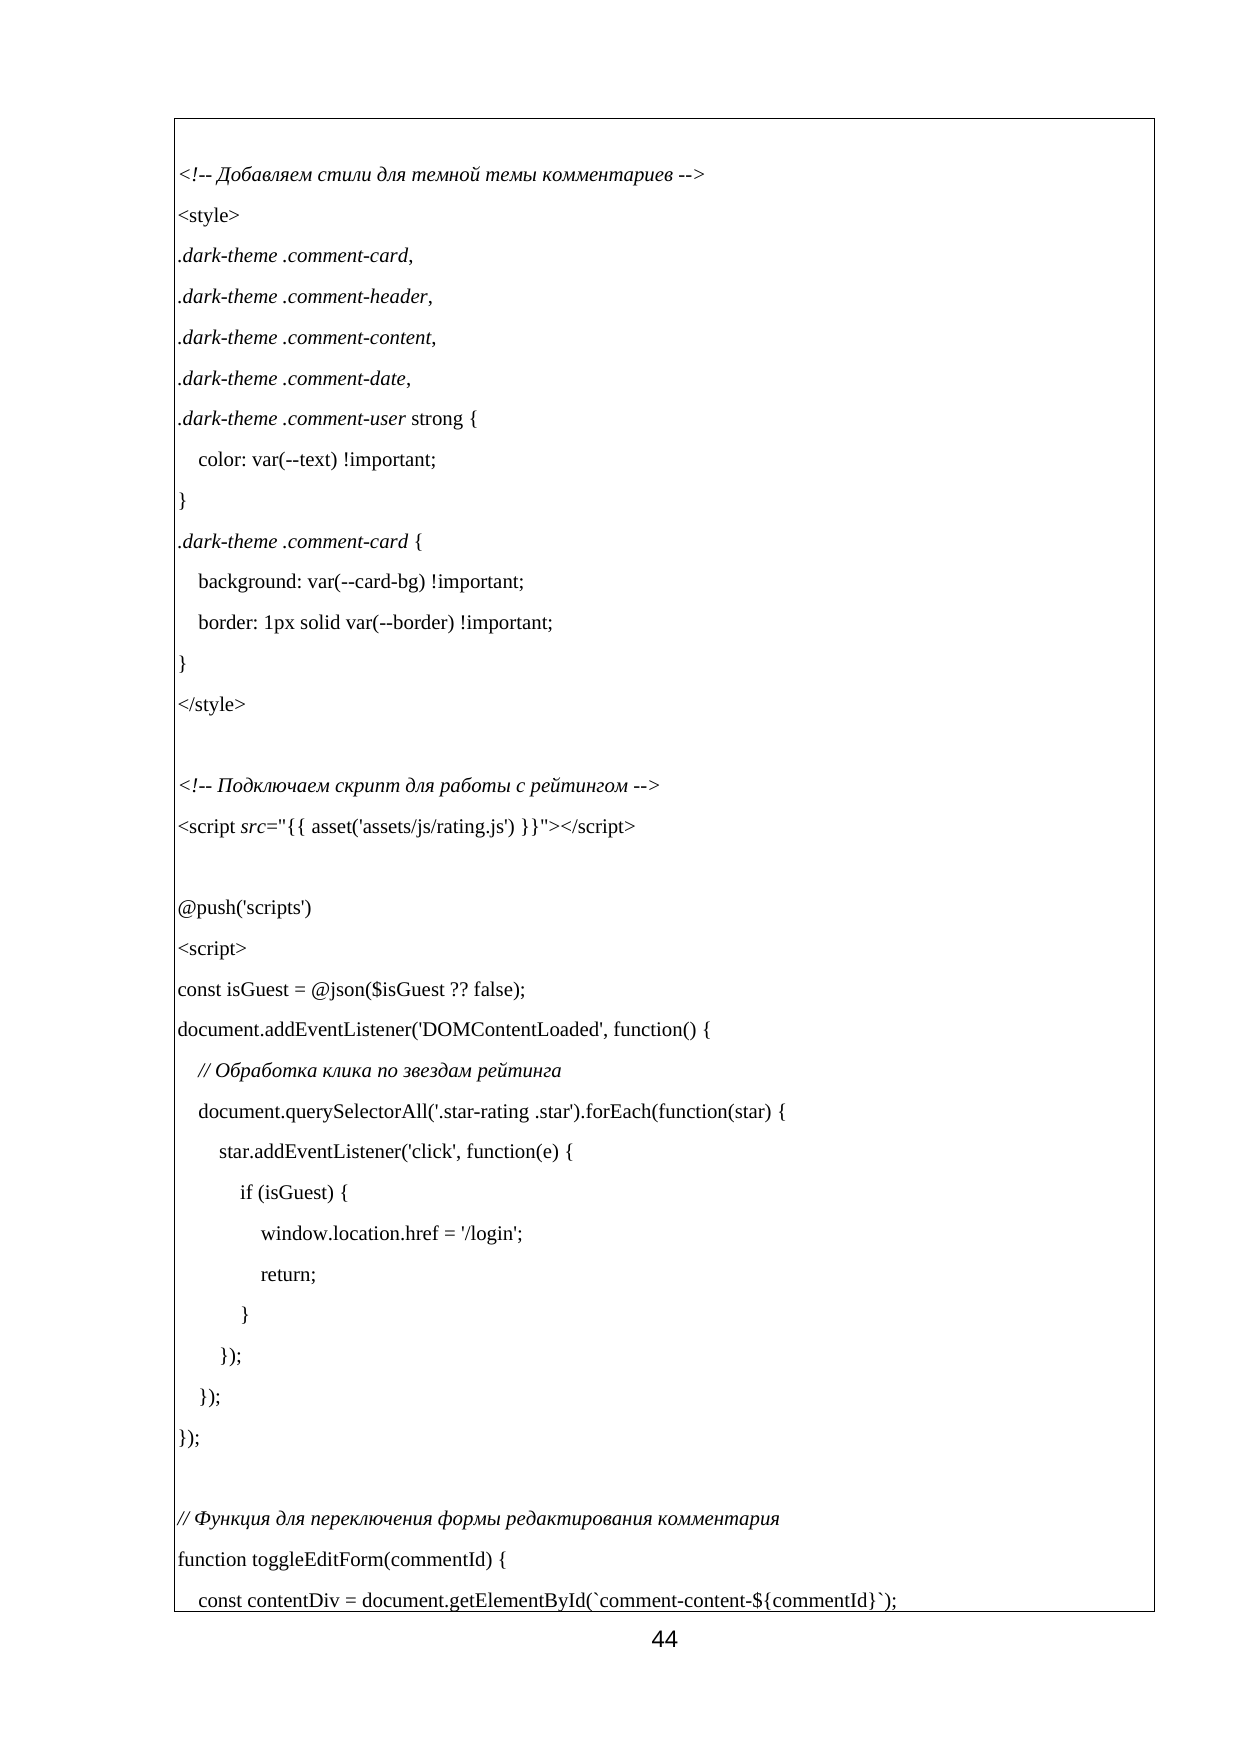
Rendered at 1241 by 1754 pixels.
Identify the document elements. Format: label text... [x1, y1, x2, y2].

text @push('scripts') [175, 892, 1154, 919]
text } [175, 648, 1154, 675]
text <script src="{{ asset('assets/js/rating.js') }}"></script> [175, 811, 1154, 838]
text <!-- Добавляем стили для темной темы комментариев --> [175, 159, 1154, 186]
text const isGuest = @json($isGuest ?? false); [175, 973, 1154, 1001]
text <script> [175, 933, 1154, 960]
text function toggleEditForm(commentId) { [175, 1544, 1154, 1571]
text // Обработка клика по звездам рейтинга [175, 1055, 1154, 1082]
text .dark-theme .comment-content, [175, 322, 1154, 349]
text return; [175, 1258, 1154, 1286]
text .dark-theme .comment-header, [175, 281, 1154, 308]
text }); [175, 1421, 1154, 1449]
text // Функция для переключения формы редактирования комментария [175, 1503, 1154, 1530]
text window.location.href = '/login'; [175, 1218, 1154, 1245]
text }); [175, 1340, 1154, 1367]
text document.querySelectorAll('.star-rating .star').forEach(function(star) { [175, 1096, 1154, 1123]
text <!-- Подключаем скрипт для работы с рейтингом --> [175, 770, 1154, 797]
text <style> [175, 199, 1154, 227]
text color: var(--text) !important; [175, 444, 1154, 471]
text star.addEventListener('click', function(e) { [175, 1136, 1154, 1163]
text } [175, 1299, 1154, 1326]
text .dark-theme .comment-date, [175, 362, 1154, 390]
text if (isGuest) { [175, 1177, 1154, 1204]
text .dark-theme .comment-user strong { [175, 403, 1154, 430]
text document.addEventListener('DOMContentLoaded', function() { [175, 1014, 1154, 1041]
text border: 1px solid var(--border) !important; [175, 607, 1154, 634]
text const contentDiv = document.getElementById(`comment-content-${commentId}`); [175, 1584, 1154, 1611]
text .dark-theme .comment-card, [175, 240, 1154, 267]
text background: var(--card-bg) !important; [175, 566, 1154, 593]
text .dark-theme .comment-card { [175, 525, 1154, 553]
text }); [175, 1381, 1154, 1408]
text </style> [175, 688, 1154, 716]
text } [175, 485, 1154, 512]
